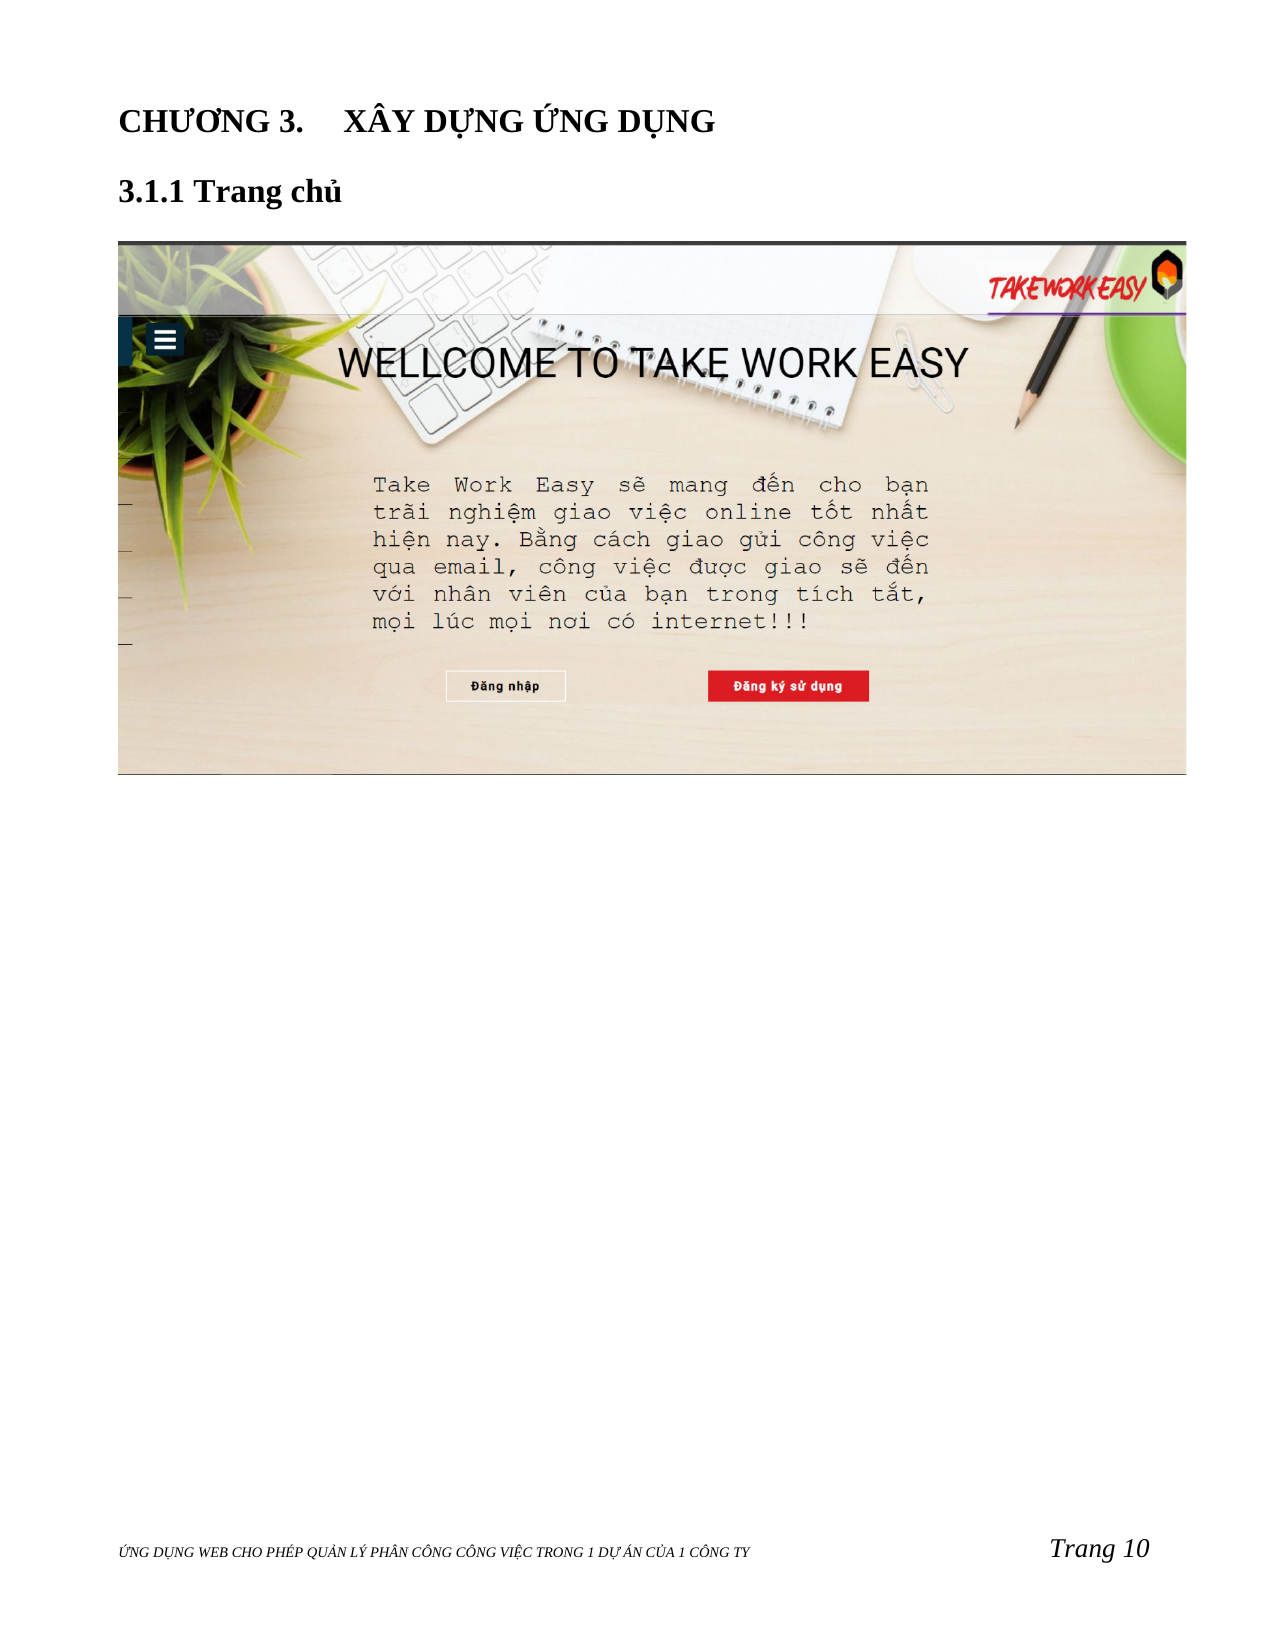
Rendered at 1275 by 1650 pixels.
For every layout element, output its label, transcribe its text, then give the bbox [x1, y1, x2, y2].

picture [118, 241, 1187, 775]
subtitle XÂY DỰNG ỨNG DỤNG [118, 101, 1186, 139]
subtitle Trang chủ [118, 171, 1186, 209]
